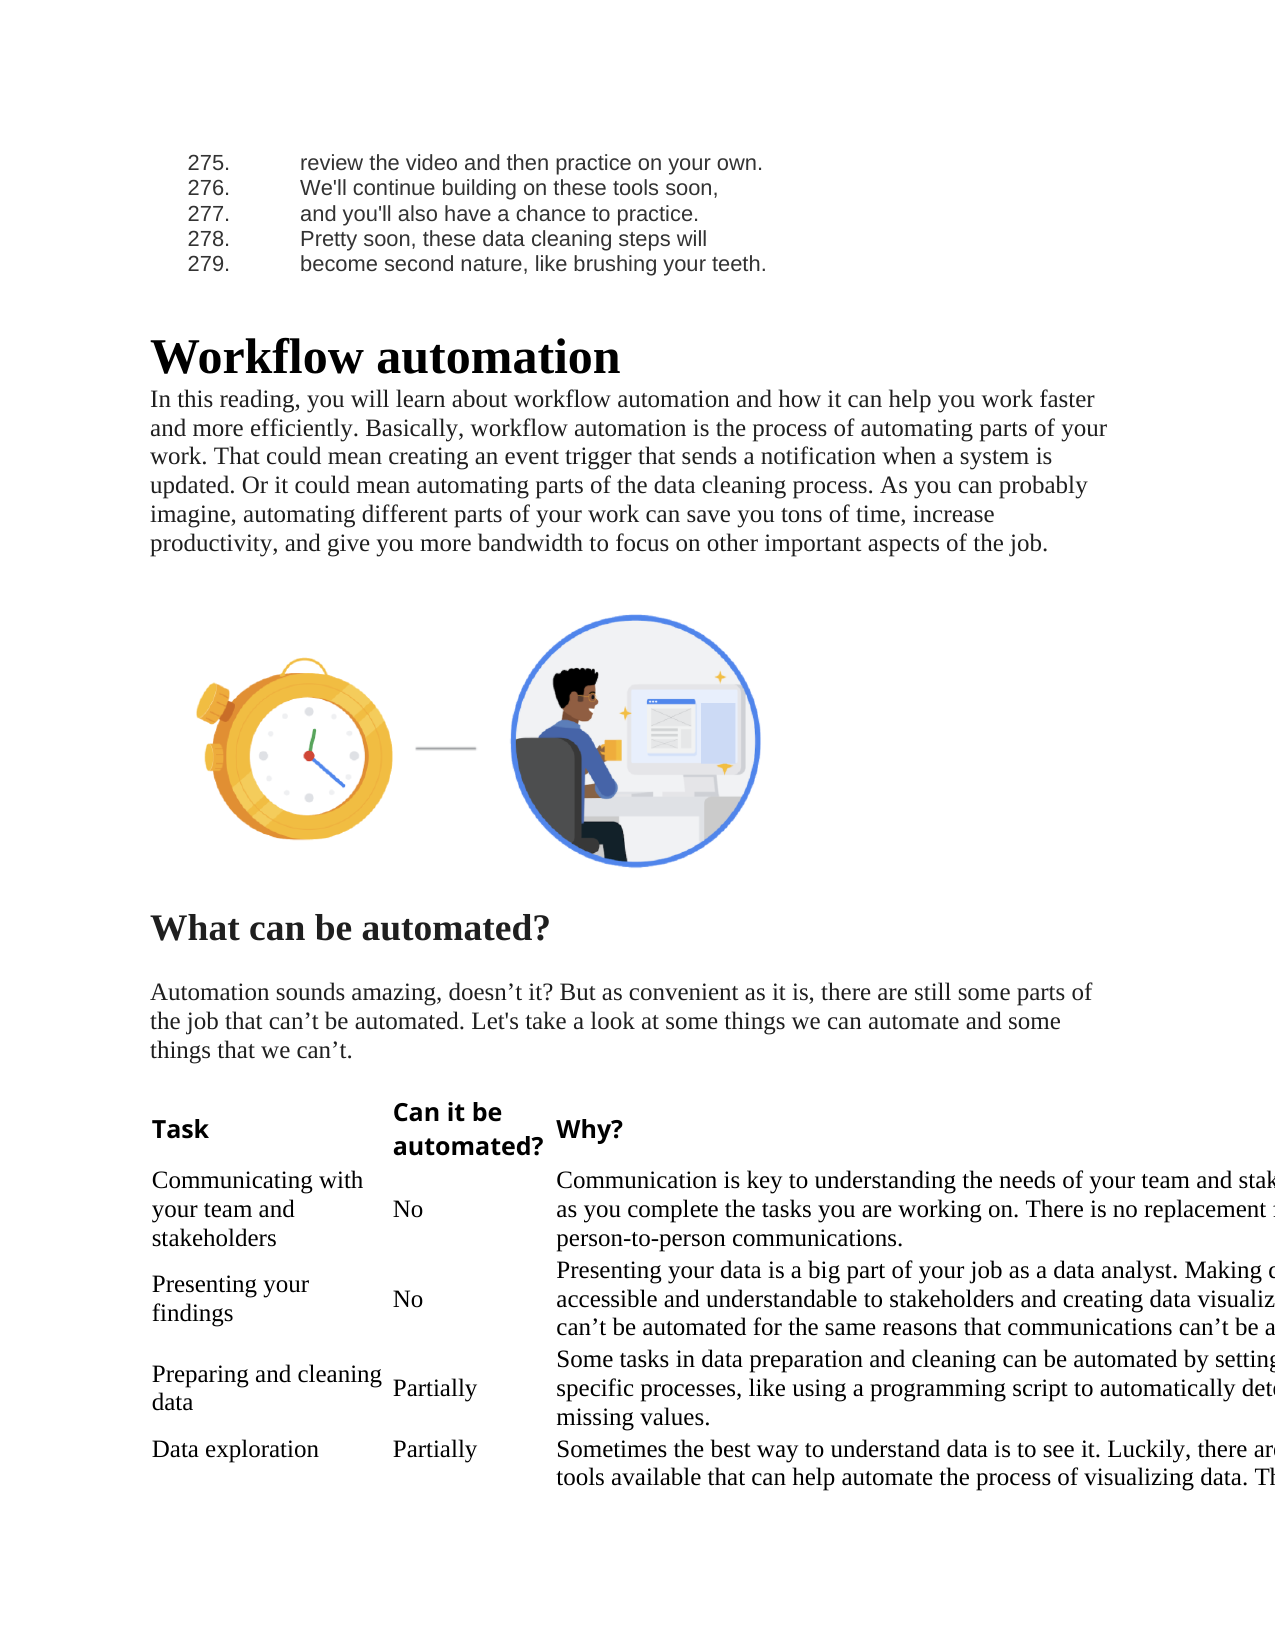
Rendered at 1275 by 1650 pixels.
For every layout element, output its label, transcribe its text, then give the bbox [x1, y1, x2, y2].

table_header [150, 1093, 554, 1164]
text Automation sounds amazing, doesn’t it? But as convenient as it is, there are still some parts of the job that can’t be automated. Let's take a look at some things we can automate and some things that we can’t. [150, 977, 1125, 1063]
text What can be automated? [150, 905, 1125, 948]
text Workflow automation [150, 326, 1125, 384]
list Pretty soon, these data cleaning steps will [187, 226, 1125, 251]
picture [150, 585, 1125, 905]
list and you'll also have a chance to practice. [187, 200, 1125, 226]
text In this reading, you will learn about workflow automation and how it can help you work faster and more efficiently. Basically, workflow automation is the process of automating parts of your work. That could mean creating an event trigger that sends a notification when a system is updated. Or it could mean automating parts of the data cleaning process. As you can probably imagine, automating different parts of your work can save you tons of time, increase productivity, and give you more bandwidth to focus on other important aspects of the job. [150, 384, 1125, 556]
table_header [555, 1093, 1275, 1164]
list review the video and then practice on your own. [187, 150, 1125, 175]
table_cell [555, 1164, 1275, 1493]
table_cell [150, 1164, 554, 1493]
list become second nature, like brushing your teeth. [187, 251, 1125, 276]
list We'll continue building on these tools soon, [187, 175, 1125, 200]
